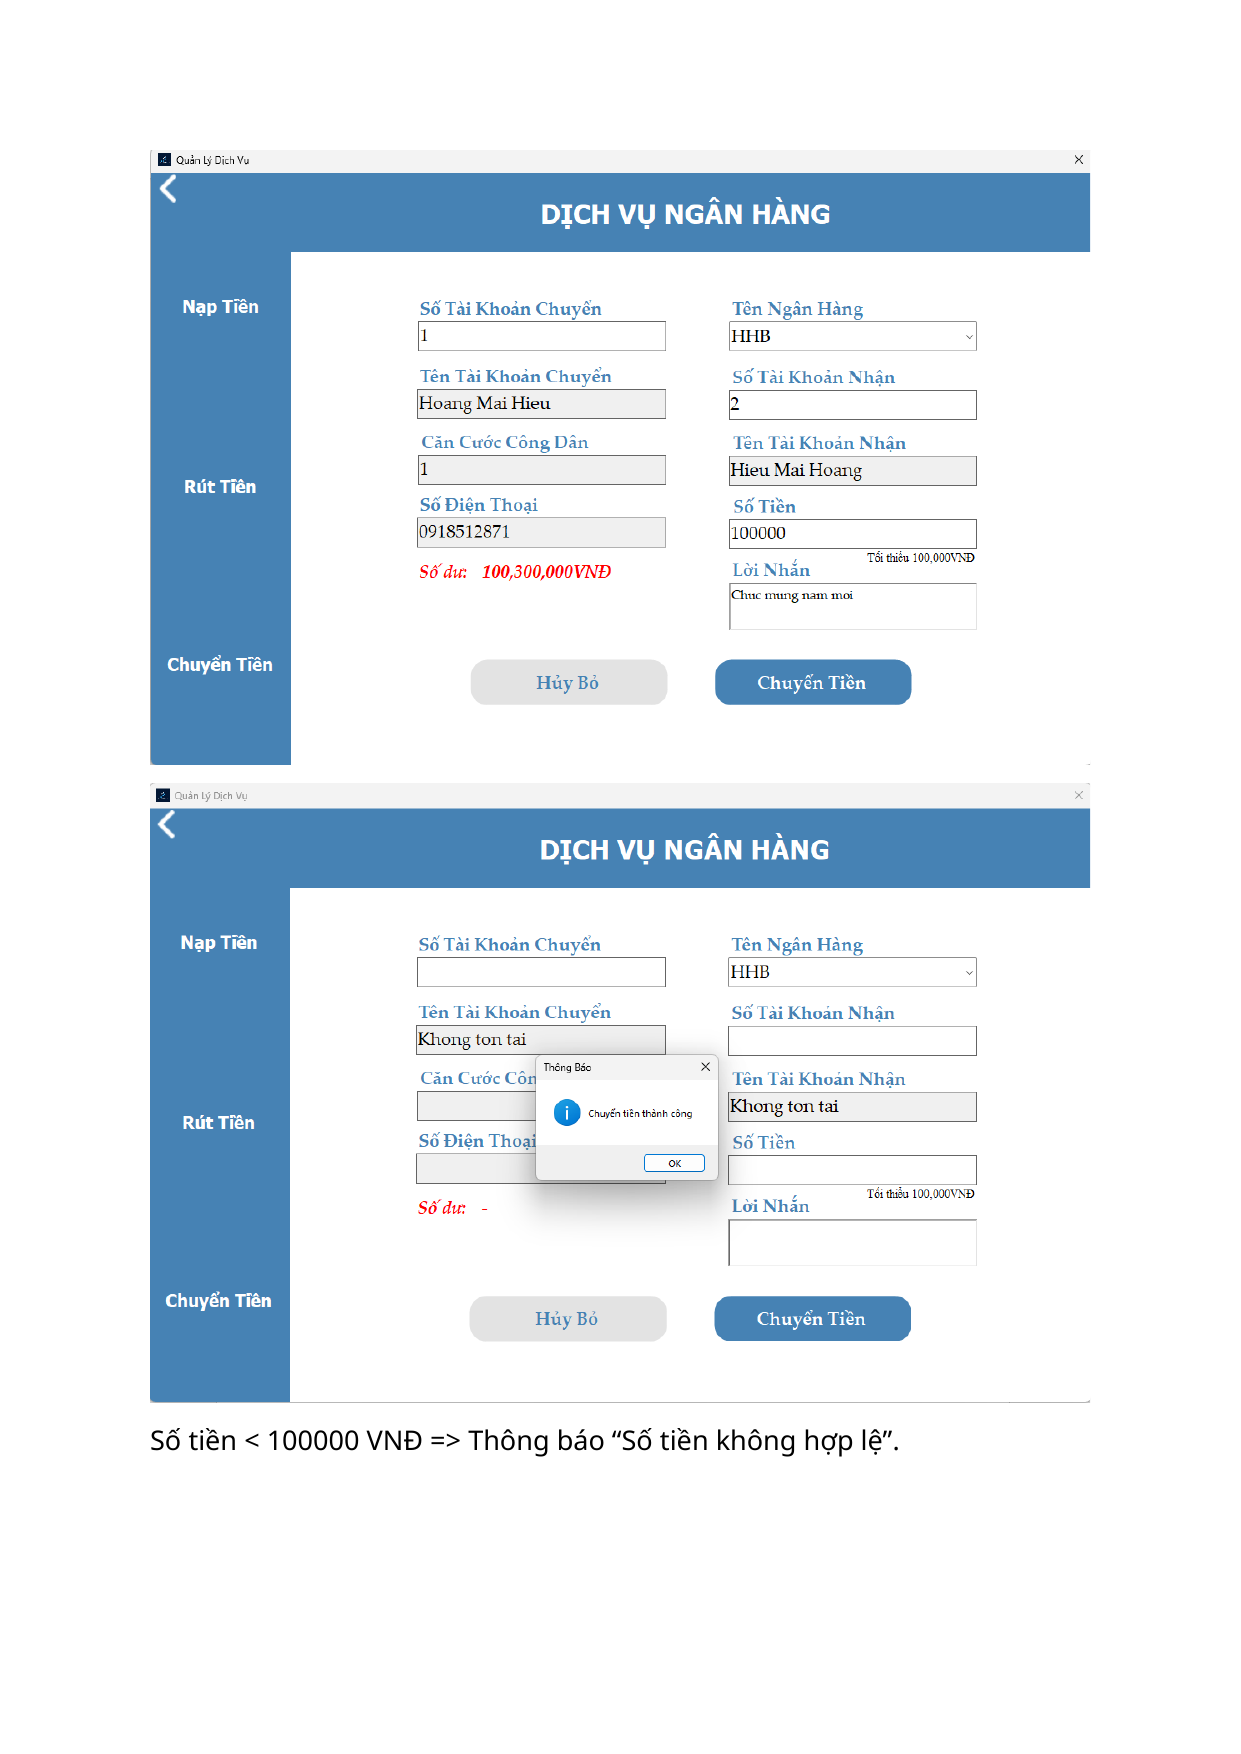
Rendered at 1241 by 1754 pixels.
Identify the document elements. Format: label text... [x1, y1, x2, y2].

picture [150, 783, 1091, 1403]
text Số tiền < 100000 VNĐ => Thông báo “Số tiền không hợp lệ”. [150, 1421, 1090, 1458]
picture [150, 150, 1091, 765]
